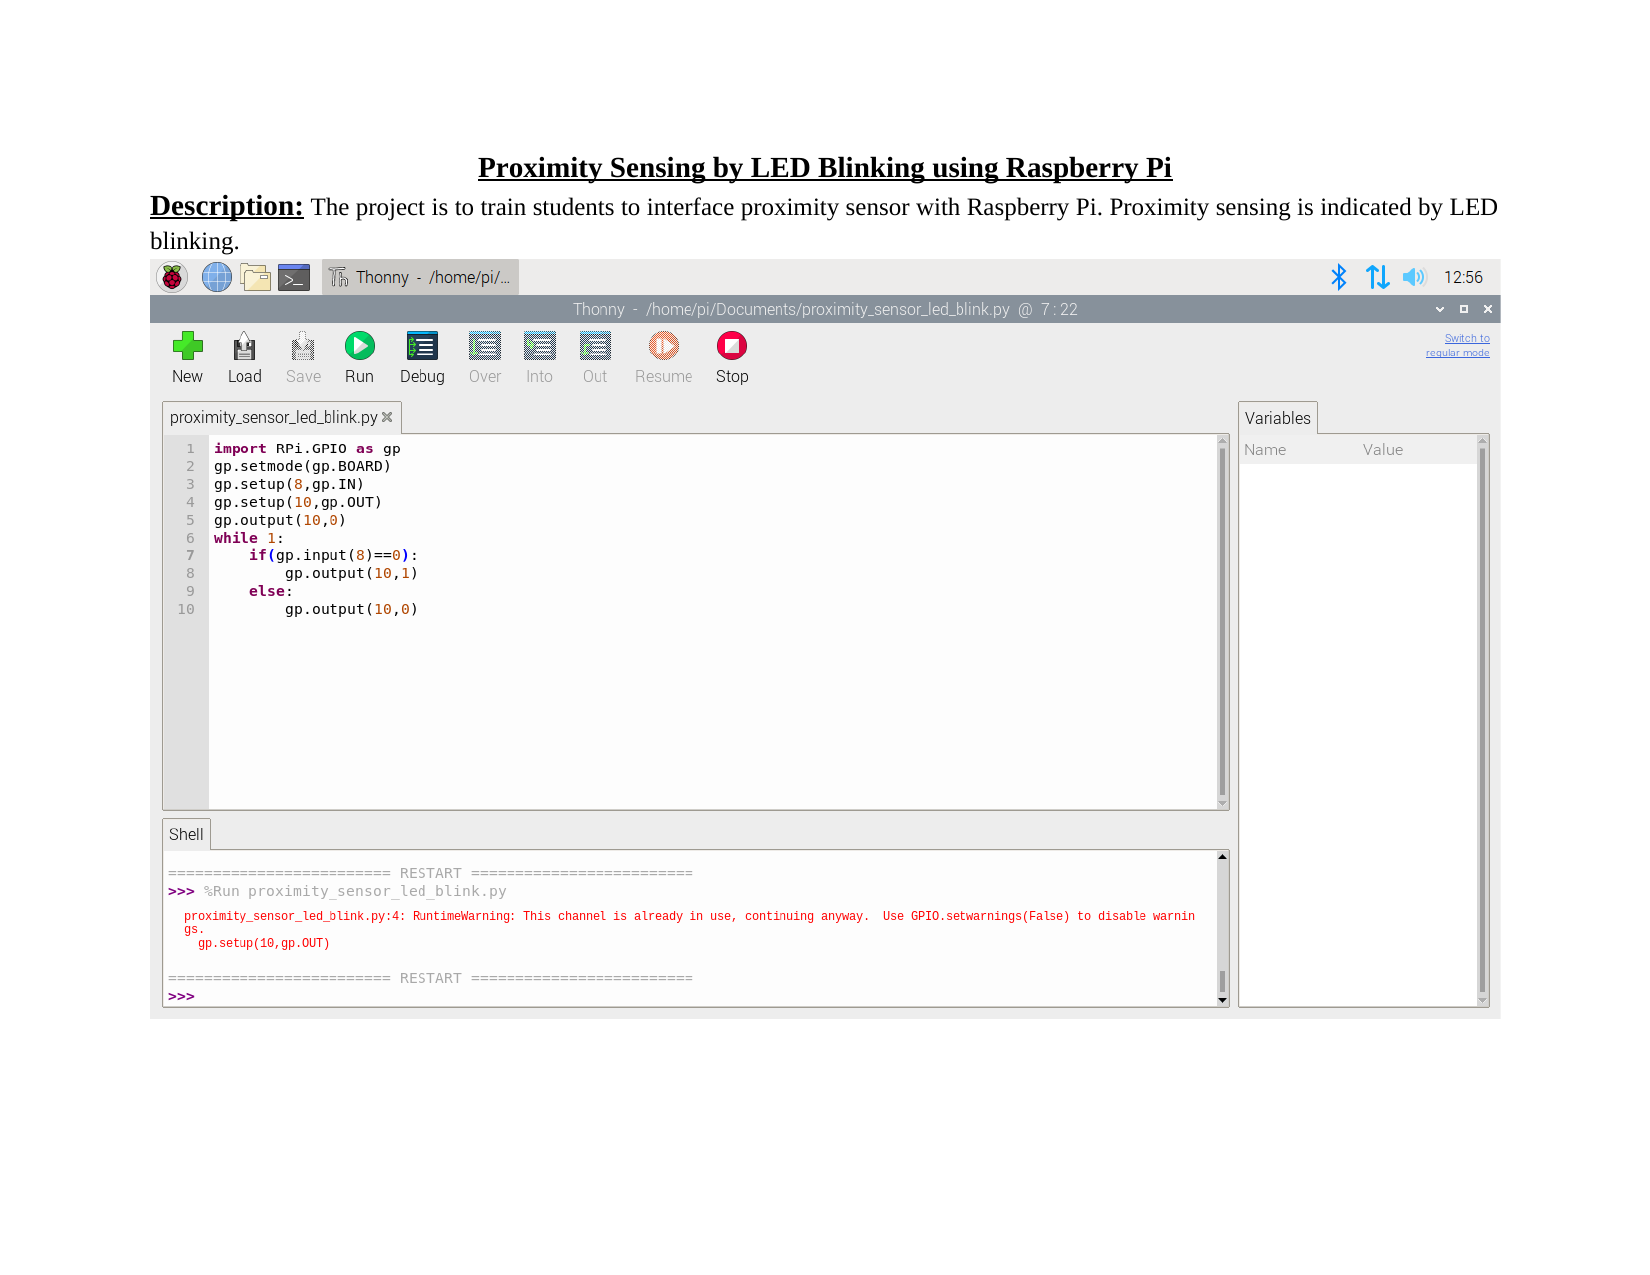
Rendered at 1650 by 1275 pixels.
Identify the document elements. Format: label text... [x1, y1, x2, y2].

picture [150, 259, 1501, 1019]
text Proximity Sensing by LED Blinking using Raspberry Pi [150, 150, 1500, 183]
text Description: The project is to train students to interface proximity sensor with Raspberry Pi. Proximity sensing is indicated by LED blinking. [150, 188, 1500, 255]
